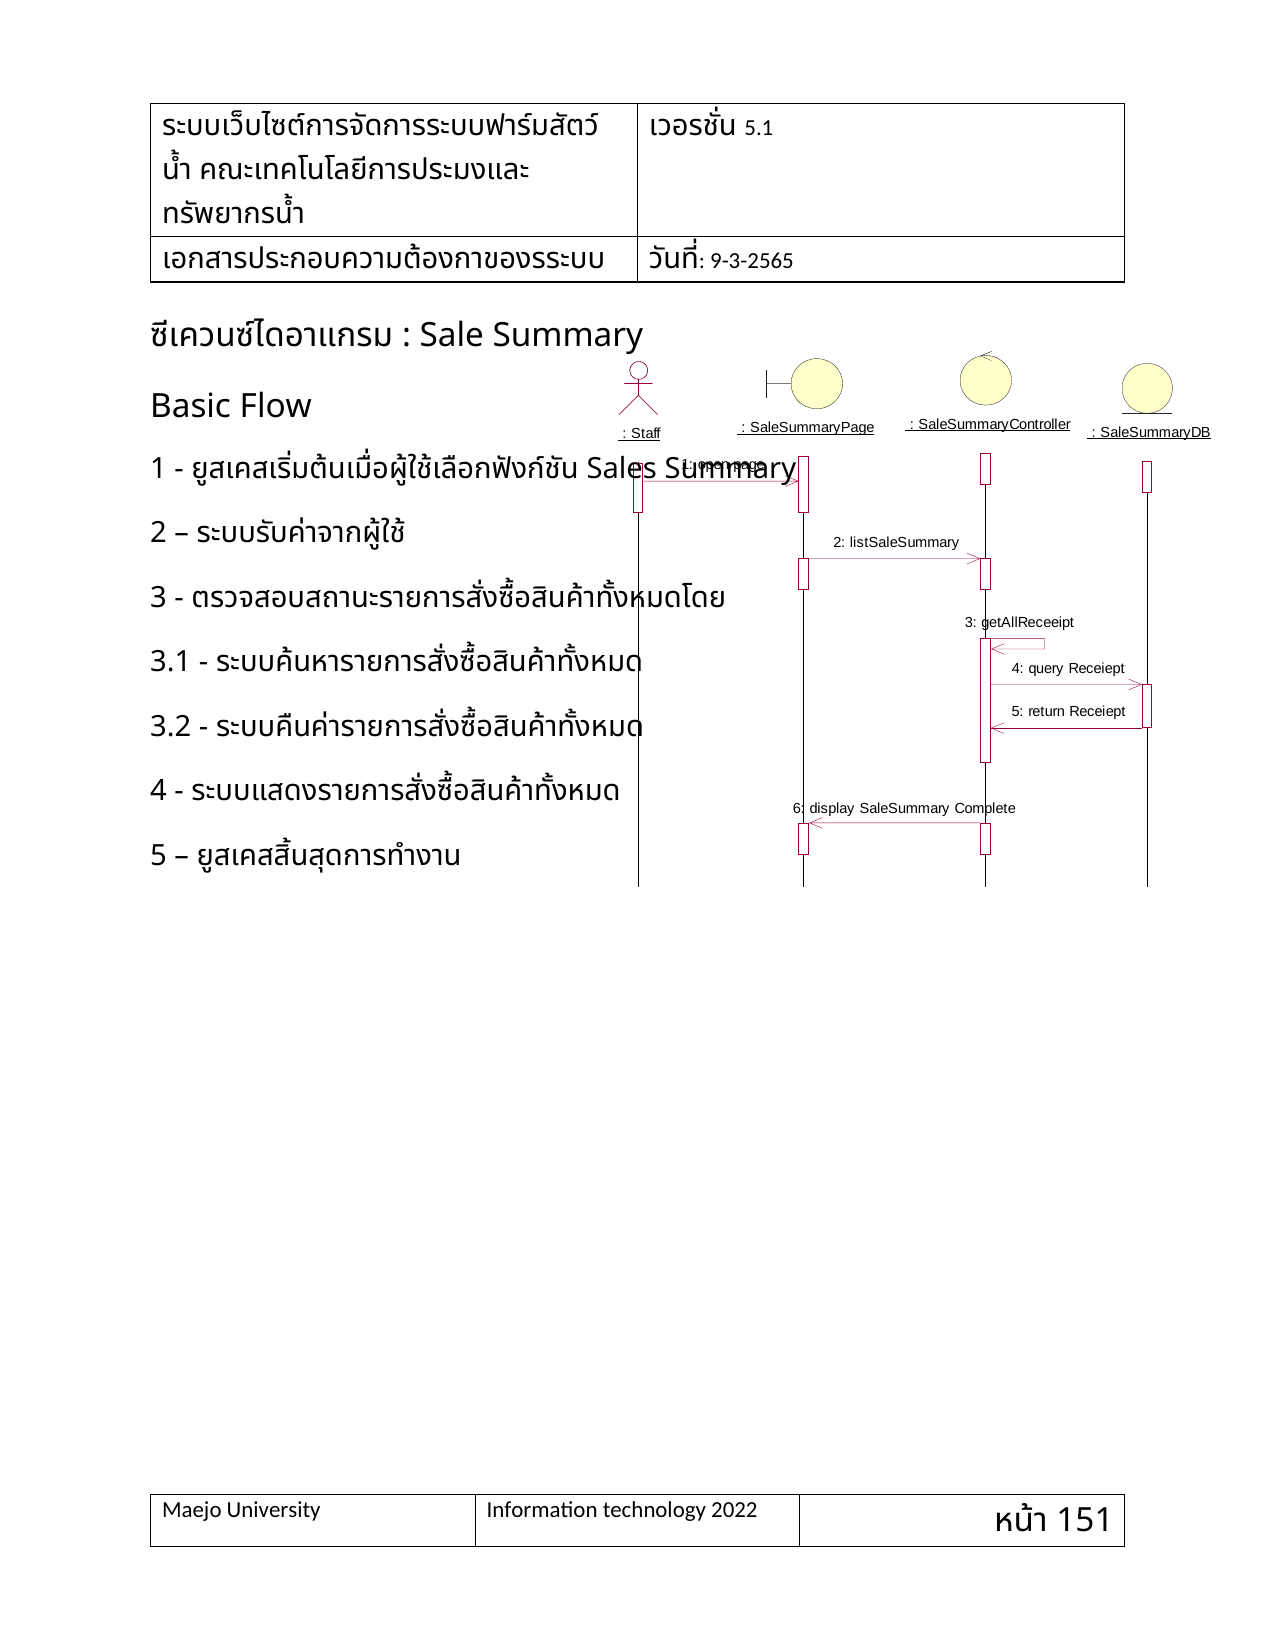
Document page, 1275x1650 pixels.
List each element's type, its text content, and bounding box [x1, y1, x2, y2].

text 2 – ระบบรับค่าจากผู้ใช้ [150, 512, 1125, 556]
text 4 - ระบบแสดงรายการสั่งซื้อสินค้าทั้งหมด [150, 770, 1125, 814]
text 3.1 - ระบบค้นหารายการสั่งซื้อสินค้าทั้งหมด [150, 641, 1125, 685]
text 3.2 - ระบบคืนค่ารายการสั่งซื้อสินค้าทั้งหมด [150, 705, 1125, 749]
text 1 - ยูสเคสเริ่มต้นเมื่อผู้ใช้เลือกฟังก์ชัน Sales Summary [150, 447, 1125, 492]
text 3 - ตรวจสอบสถานะรายการสั่งซื้อสินค้าทั้งหมดโดย [150, 576, 1125, 621]
text 5 – ยูสเคสสิ้นสุดการทำงาน [150, 834, 1125, 878]
text ซีเควนซ์ไดอาแกรม : Sale Summary [150, 310, 1125, 361]
text Basic Flow [150, 382, 1125, 427]
